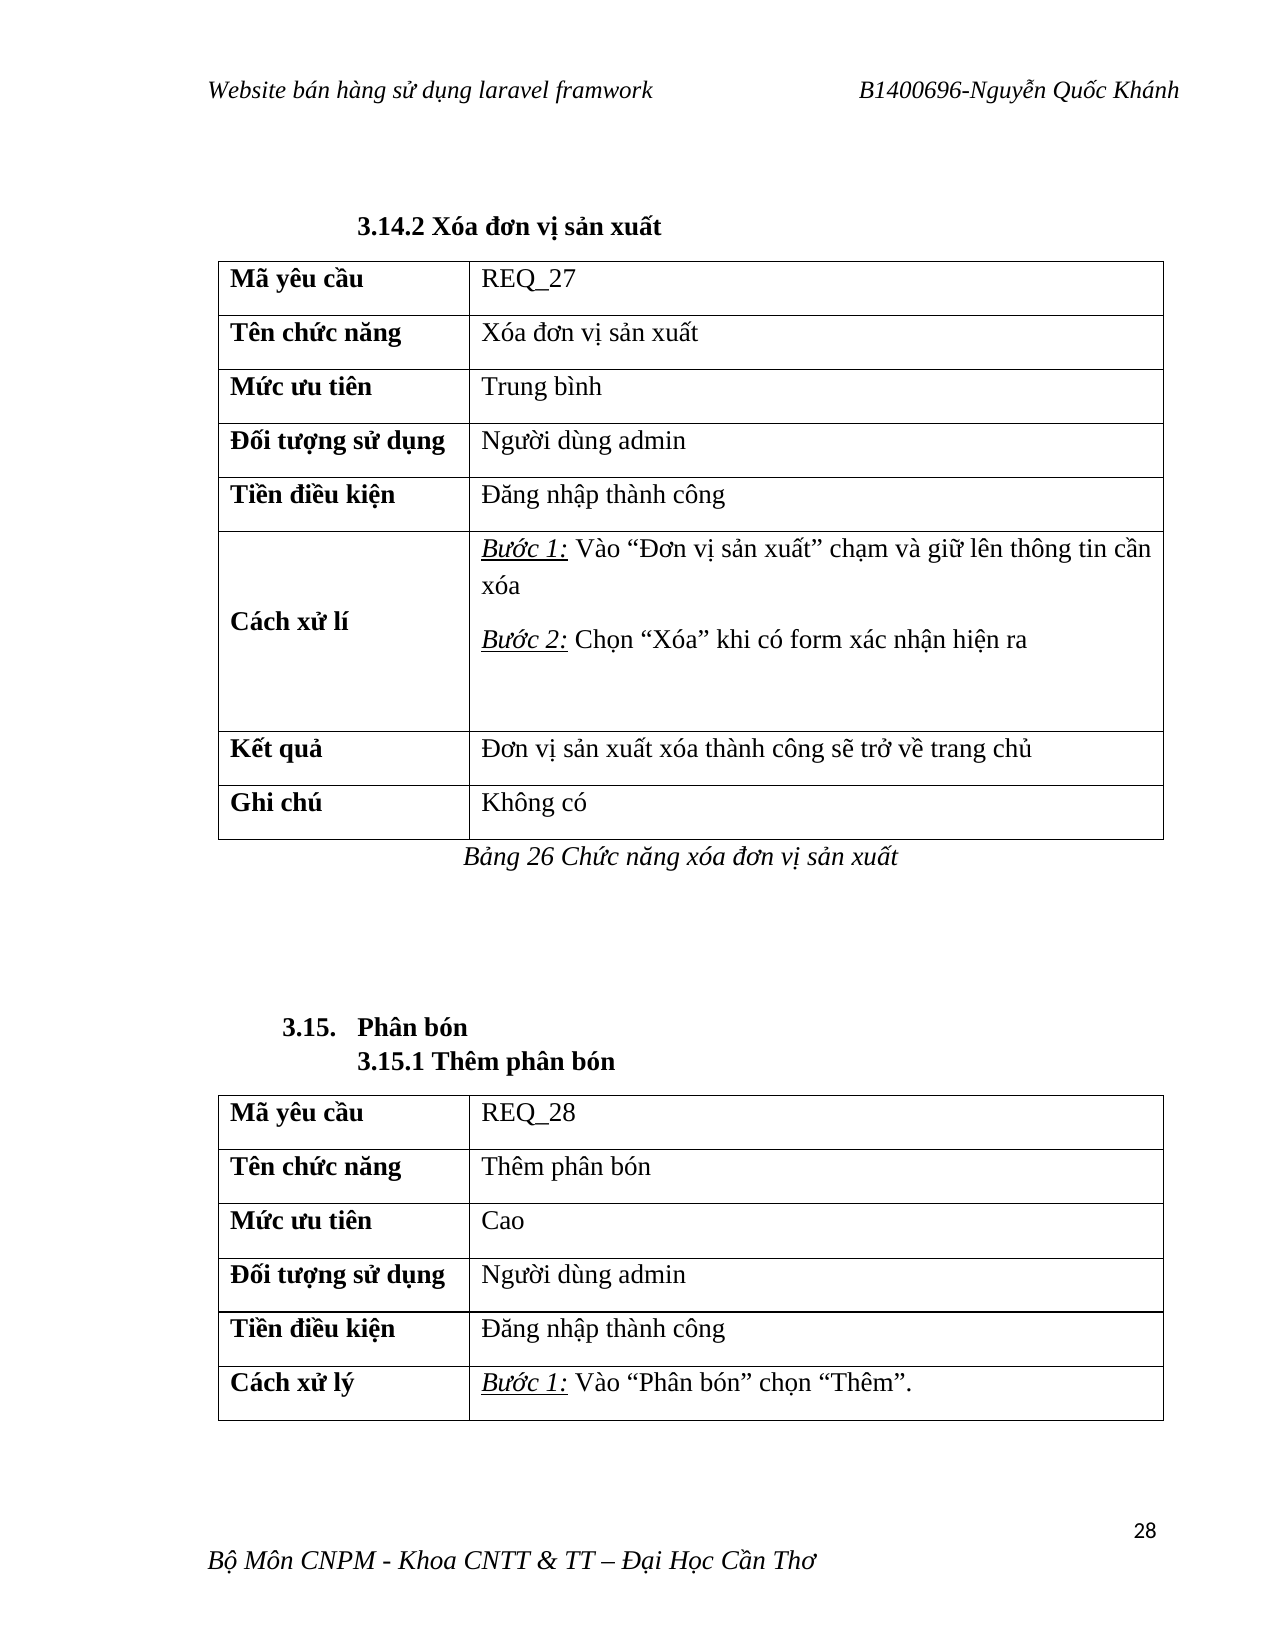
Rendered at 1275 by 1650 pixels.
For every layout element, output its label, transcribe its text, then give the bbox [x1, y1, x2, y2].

table_cell Đối tượng sử dụng [219, 424, 469, 477]
table_cell Đăng nhập thành công [470, 1313, 1163, 1366]
table_cell Không có [470, 786, 1163, 839]
table_cell Tên chức năng [219, 1150, 469, 1203]
table_cell Trung bình [470, 370, 1163, 423]
table_cell Mức ưu tiên [219, 370, 469, 423]
table_cell Bước 1: Vào “Đơn vị sản xuất” chạm và giữ lên thông tin cần xóa Bước 2: Chọn “Xóa” khi có form xác nhận hiện ra [470, 532, 1163, 731]
list Phân bón [282, 1011, 1156, 1043]
list 3.15.1 Thêm phân bón [357, 1045, 1156, 1076]
text Bảng 26 Chức năng xóa đơn vị sản xuất [207, 840, 1156, 872]
table_header REQ_28 [470, 1096, 1163, 1149]
table_cell Người dùng admin [470, 424, 1163, 477]
list 3.14.2 Xóa đơn vị sản xuất [357, 211, 1156, 242]
table_header REQ_27 [470, 262, 1163, 315]
table_cell Tiền điều kiện [219, 1313, 469, 1366]
table_cell Xóa đơn vị sản xuất [470, 316, 1163, 369]
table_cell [470, 1367, 1163, 1419]
table_cell Cách xử lý [219, 1367, 469, 1419]
table_cell Đăng nhập thành công [470, 478, 1163, 531]
table_cell Ghi chú [219, 786, 469, 839]
table_cell Cách xử lí [219, 532, 469, 731]
table_cell Thêm phân bón [470, 1150, 1163, 1203]
table_cell Kết quả [219, 732, 469, 785]
table_header Mã yêu cầu [219, 262, 469, 315]
table_cell Cao [470, 1204, 1163, 1257]
table_cell Mức ưu tiên [219, 1204, 469, 1257]
table_header Mã yêu cầu [219, 1096, 469, 1149]
table_cell Đơn vị sản xuất xóa thành công sẽ trở về trang chủ [470, 732, 1163, 785]
table_cell Người dùng admin [470, 1259, 1163, 1311]
table_cell Tiền điều kiện [219, 478, 469, 531]
table_cell Tên chức năng [219, 316, 469, 369]
table_cell Đối tượng sử dụng [219, 1259, 469, 1311]
